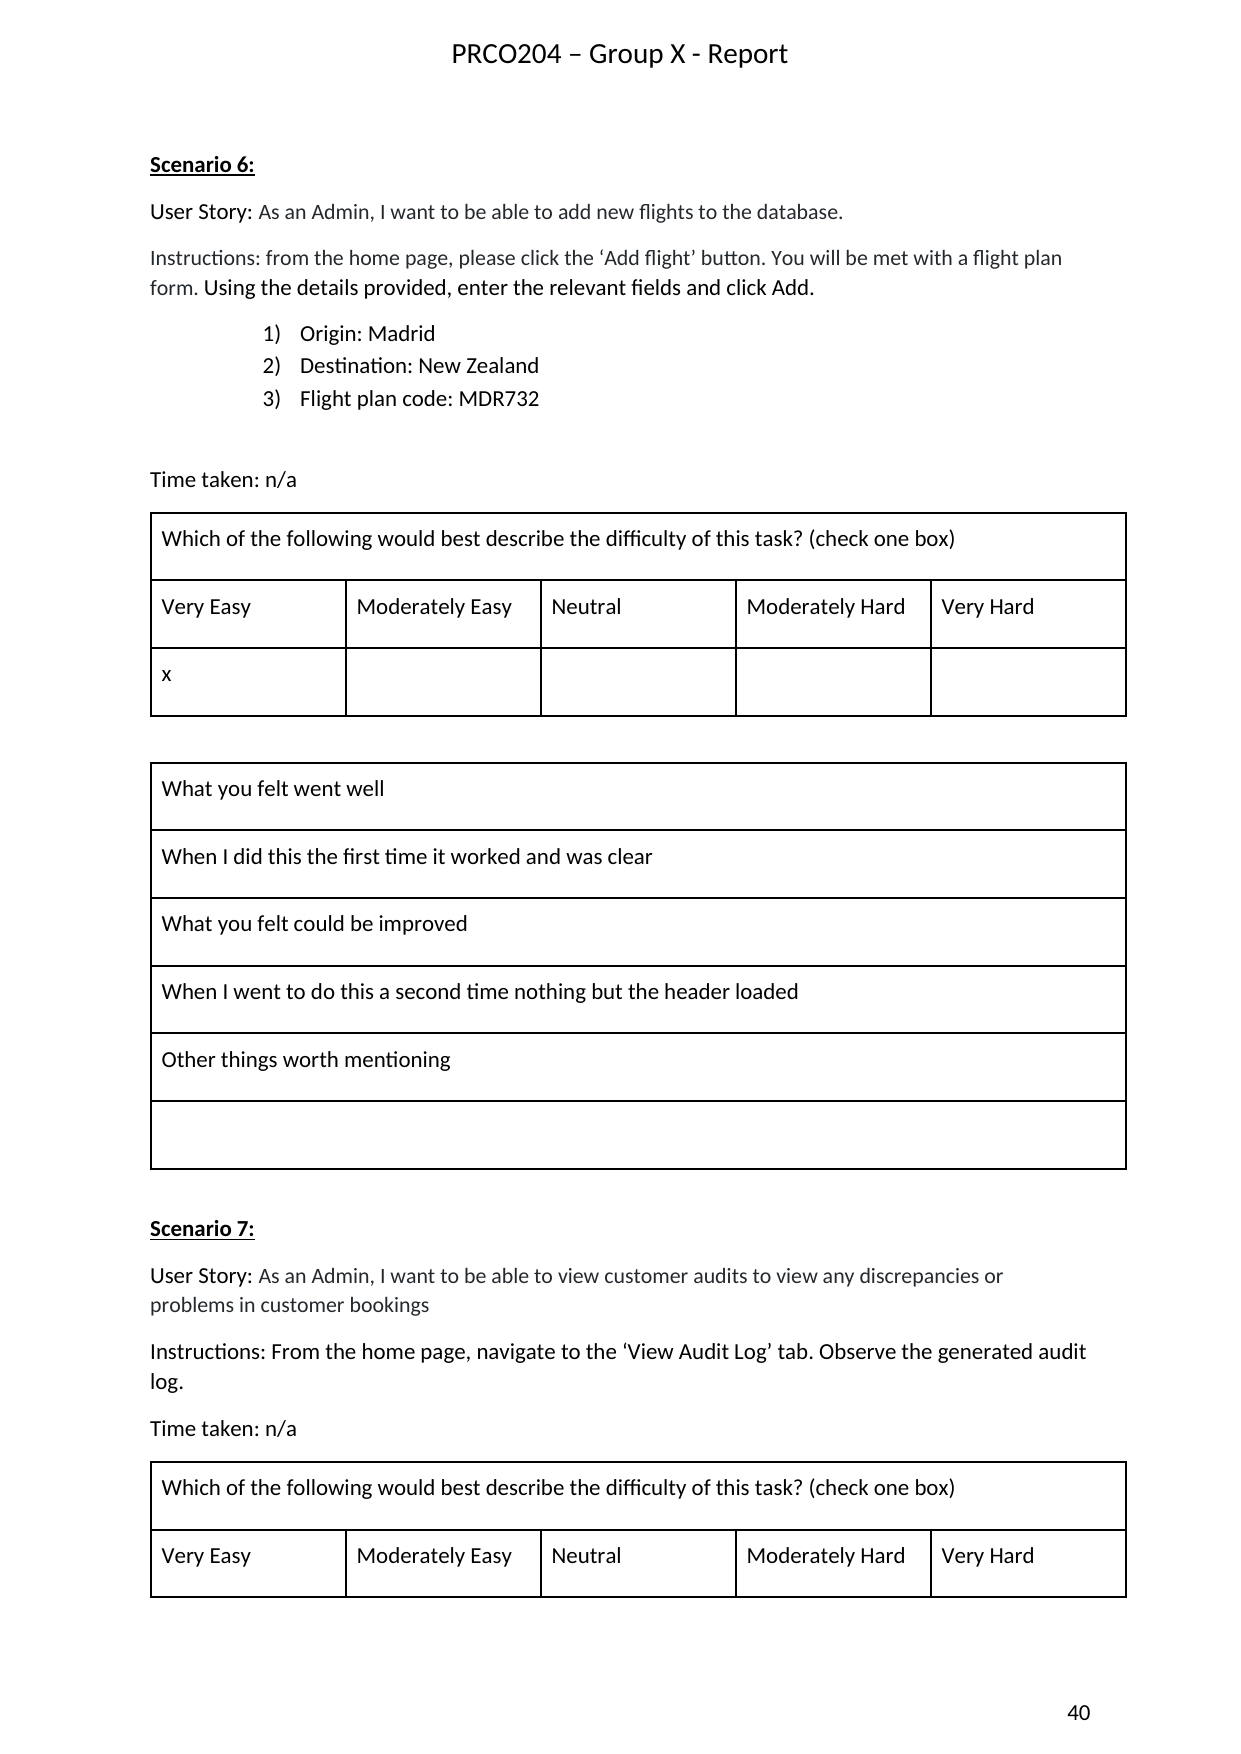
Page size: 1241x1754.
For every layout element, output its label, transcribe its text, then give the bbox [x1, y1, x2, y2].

table_header Which of the following would best describe the difficulty of this task? (check one box) [152, 1463, 1125, 1528]
table_cell Very Hard [932, 1531, 1125, 1596]
table_cell [542, 649, 735, 714]
text Scenario 6: [150, 150, 1090, 178]
text User Story: As an Admin, I want to be able to add new flights to the database. [150, 197, 1090, 225]
table_cell [152, 1102, 1125, 1167]
table_cell Neutral [542, 581, 735, 647]
table_cell Moderately Easy [347, 581, 540, 647]
text Time taken: n/a [150, 1414, 1090, 1442]
table_cell x [152, 649, 345, 714]
text Instructions: From the home page, navigate to the ‘View Audit Log’ tab. Observe the generated audit log. [150, 1337, 1090, 1395]
list Flight plan code: MDR732 [262, 384, 1090, 412]
text Instructions: from the home page, please click the ‘Add flight’ button. You will be met with a flight plan form. Using the details provided, enter the relevant fields and click Add. [150, 244, 1090, 301]
text User Story: As an Admin, I want to be able to view customer audits to view any discrepancies or problems in customer bookings [150, 1261, 1090, 1318]
table_cell Moderately Hard [737, 581, 930, 647]
table_cell Very Easy [152, 581, 345, 647]
table_header Which of the following would best describe the difficulty of this task? (check one box) [152, 514, 1125, 579]
table_cell [347, 649, 540, 714]
table_header What you felt went well [152, 764, 1125, 829]
table_cell Moderately Hard [737, 1531, 930, 1596]
table_cell What you felt could be improved [152, 899, 1125, 964]
list Origin: Madrid [262, 319, 1090, 347]
text Scenario 7: [150, 1214, 1090, 1243]
table_cell Very Hard [932, 581, 1125, 647]
table_cell [932, 649, 1125, 714]
table_cell Moderately Easy [347, 1531, 540, 1596]
table_cell Neutral [542, 1531, 735, 1596]
text Time taken: n/a [150, 465, 1090, 493]
table_cell [737, 649, 930, 714]
table_cell Other things worth mentioning [152, 1034, 1125, 1100]
table_cell Very Easy [152, 1531, 345, 1596]
table_cell When I did this the first time it worked and was clear [152, 831, 1125, 897]
list Destination: New Zealand [262, 352, 1090, 380]
table_cell When I went to do this a second time nothing but the header loaded [152, 967, 1125, 1032]
